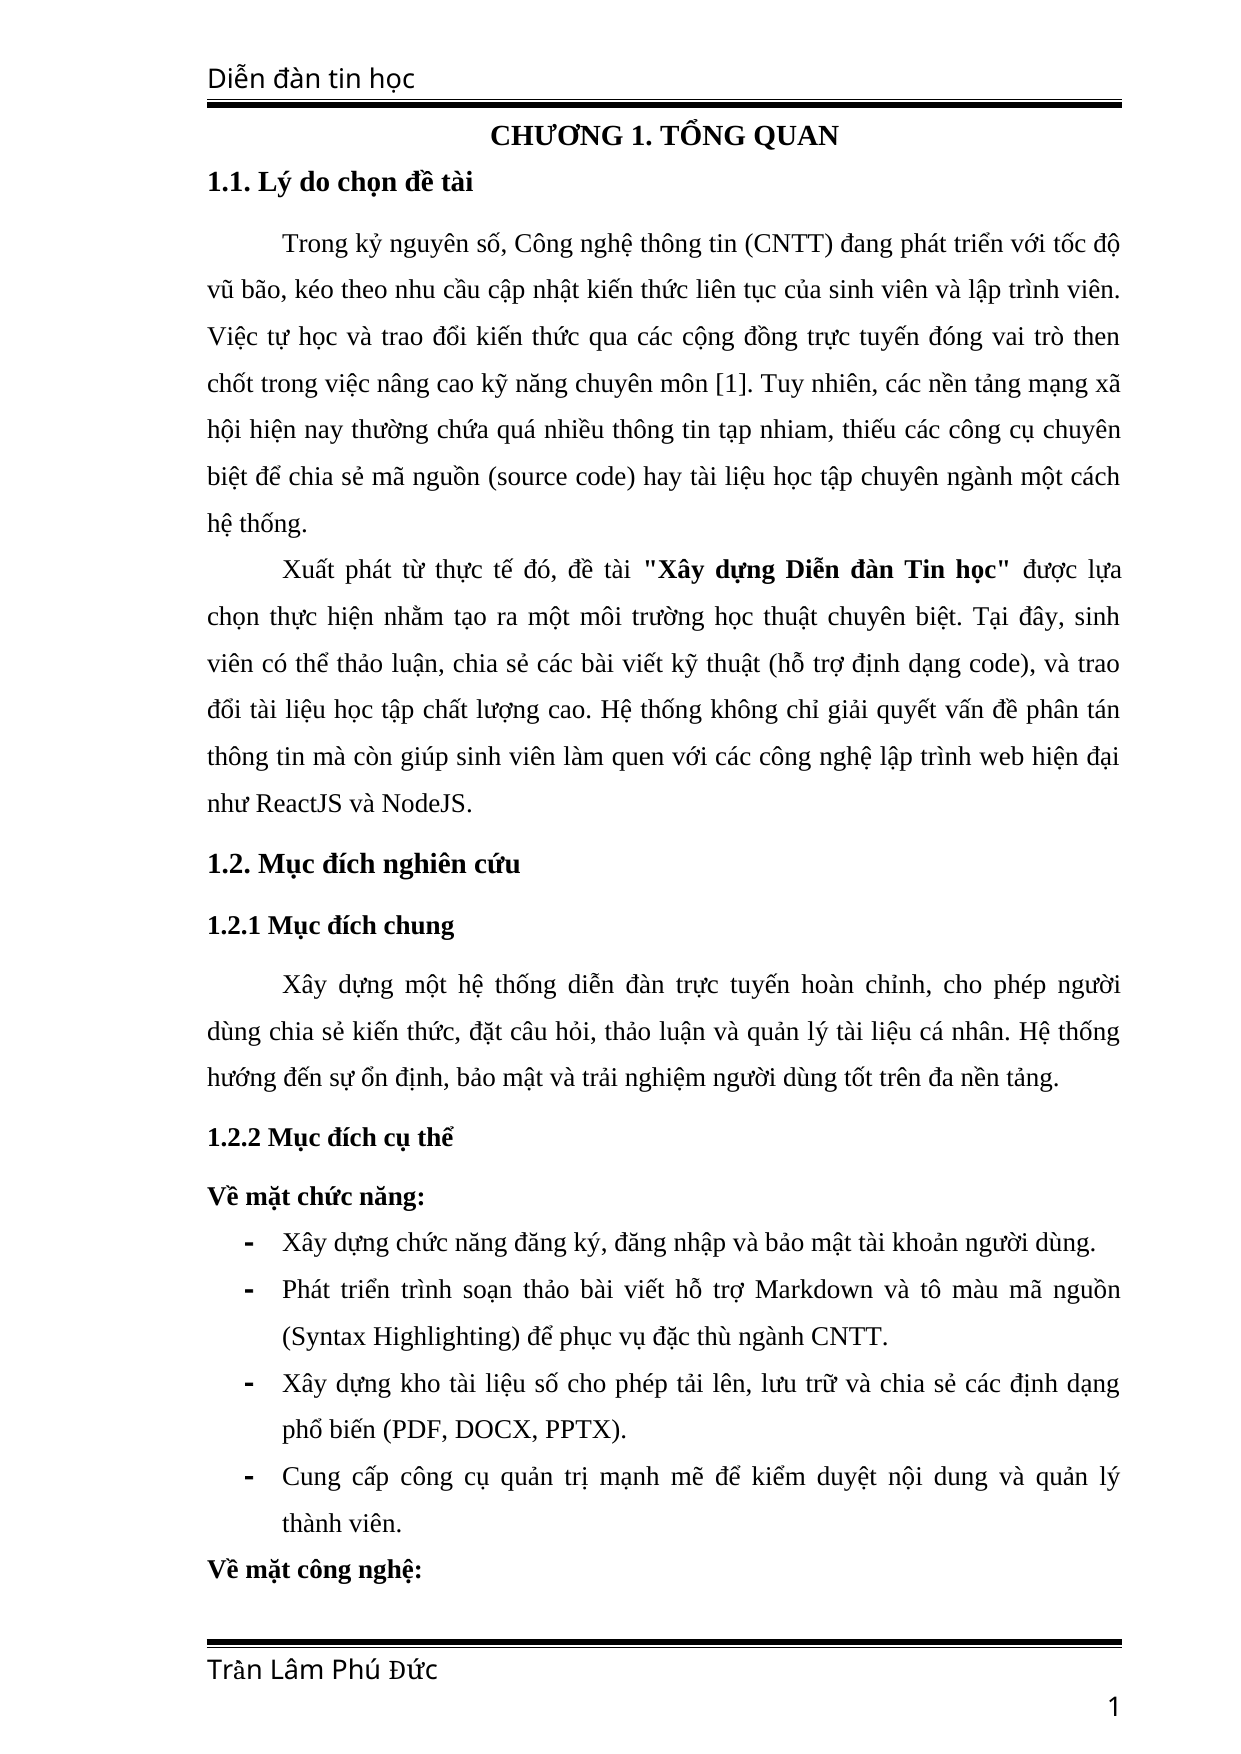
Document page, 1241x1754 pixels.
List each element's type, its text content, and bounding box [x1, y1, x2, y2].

list Xây dựng chức năng đăng ký, đăng nhập và bảo mật tài khoản người dùng. [244, 1226, 1122, 1258]
text Xây dựng một hệ thống diễn đàn trực tuyến hoàn chỉnh, cho phép người dùng chia sẻ kiến thức, đặt câu hỏi, thảo luận và quản lý tài liệu cá nhân. Hệ thống hướng đến sự ổn định, bảo mật và trải nghiệm người dùng tốt trên đa nền tảng. [207, 968, 1122, 1093]
subtitle Mục đích cụ thể [207, 1121, 1122, 1152]
list Xây dựng kho tài liệu số cho phép tải lên, lưu trữ và chia sẻ các định dạng phổ biến (PDF, DOCX, PPTX). [244, 1367, 1122, 1445]
subtitle TỔNG QUAN [207, 118, 1122, 152]
subtitle Mục đích nghiên cứu [207, 846, 1122, 880]
list Cung cấp công cụ quản trị mạnh mẽ để kiểm duyệt nội dung và quản lý thành viên. [244, 1460, 1122, 1538]
list Phát triển trình soạn thảo bài viết hỗ trợ Markdown và tô màu mã nguồn (Syntax Highlighting) để phục vụ đặc thù ngành CNTT. [244, 1273, 1122, 1351]
subtitle Mục đích chung [207, 909, 1122, 940]
text Về mặt chức năng: [207, 1180, 1122, 1211]
text Trong kỷ nguyên số, Công nghệ thông tin (CNTT) đang phát triển với tốc độ vũ bão, kéo theo nhu cầu cập nhật kiến thức liên tục của sinh viên và lập trình viên. Việc tự học và trao đổi kiến thức qua các cộng đồng trực tuyến đóng vai trò then chốt trong việc nâng cao kỹ năng chuyên môn [1]. Tuy nhiên, các nền tảng mạng xã hội hiện nay thường chứa quá nhiều thông tin tạp nhiam, thiếu các công cụ chuyên biệt để chia sẻ mã nguồn (source code) hay tài liệu học tập chuyên ngành một cách hệ thống. [207, 227, 1122, 538]
subtitle Lý do chọn đề tài [207, 164, 1122, 198]
text Về mặt công nghệ: [207, 1554, 1122, 1585]
text Xuất phát từ thực tế đó, đề tài "Xây dựng Diễn đàn Tin học" được lựa chọn thực hiện nhằm tạo ra một môi trường học thuật chuyên biệt. Tại đây, sinh viên có thể thảo luận, chia sẻ các bài viết kỹ thuật (hỗ trợ định dạng code), và trao đổi tài liệu học tập chất lượng cao. Hệ thống không chỉ giải quyết vấn đề phân tán thông tin mà còn giúp sinh viên làm quen với các công nghệ lập trình web hiện đại như ReactJS và NodeJS. [207, 554, 1122, 818]
